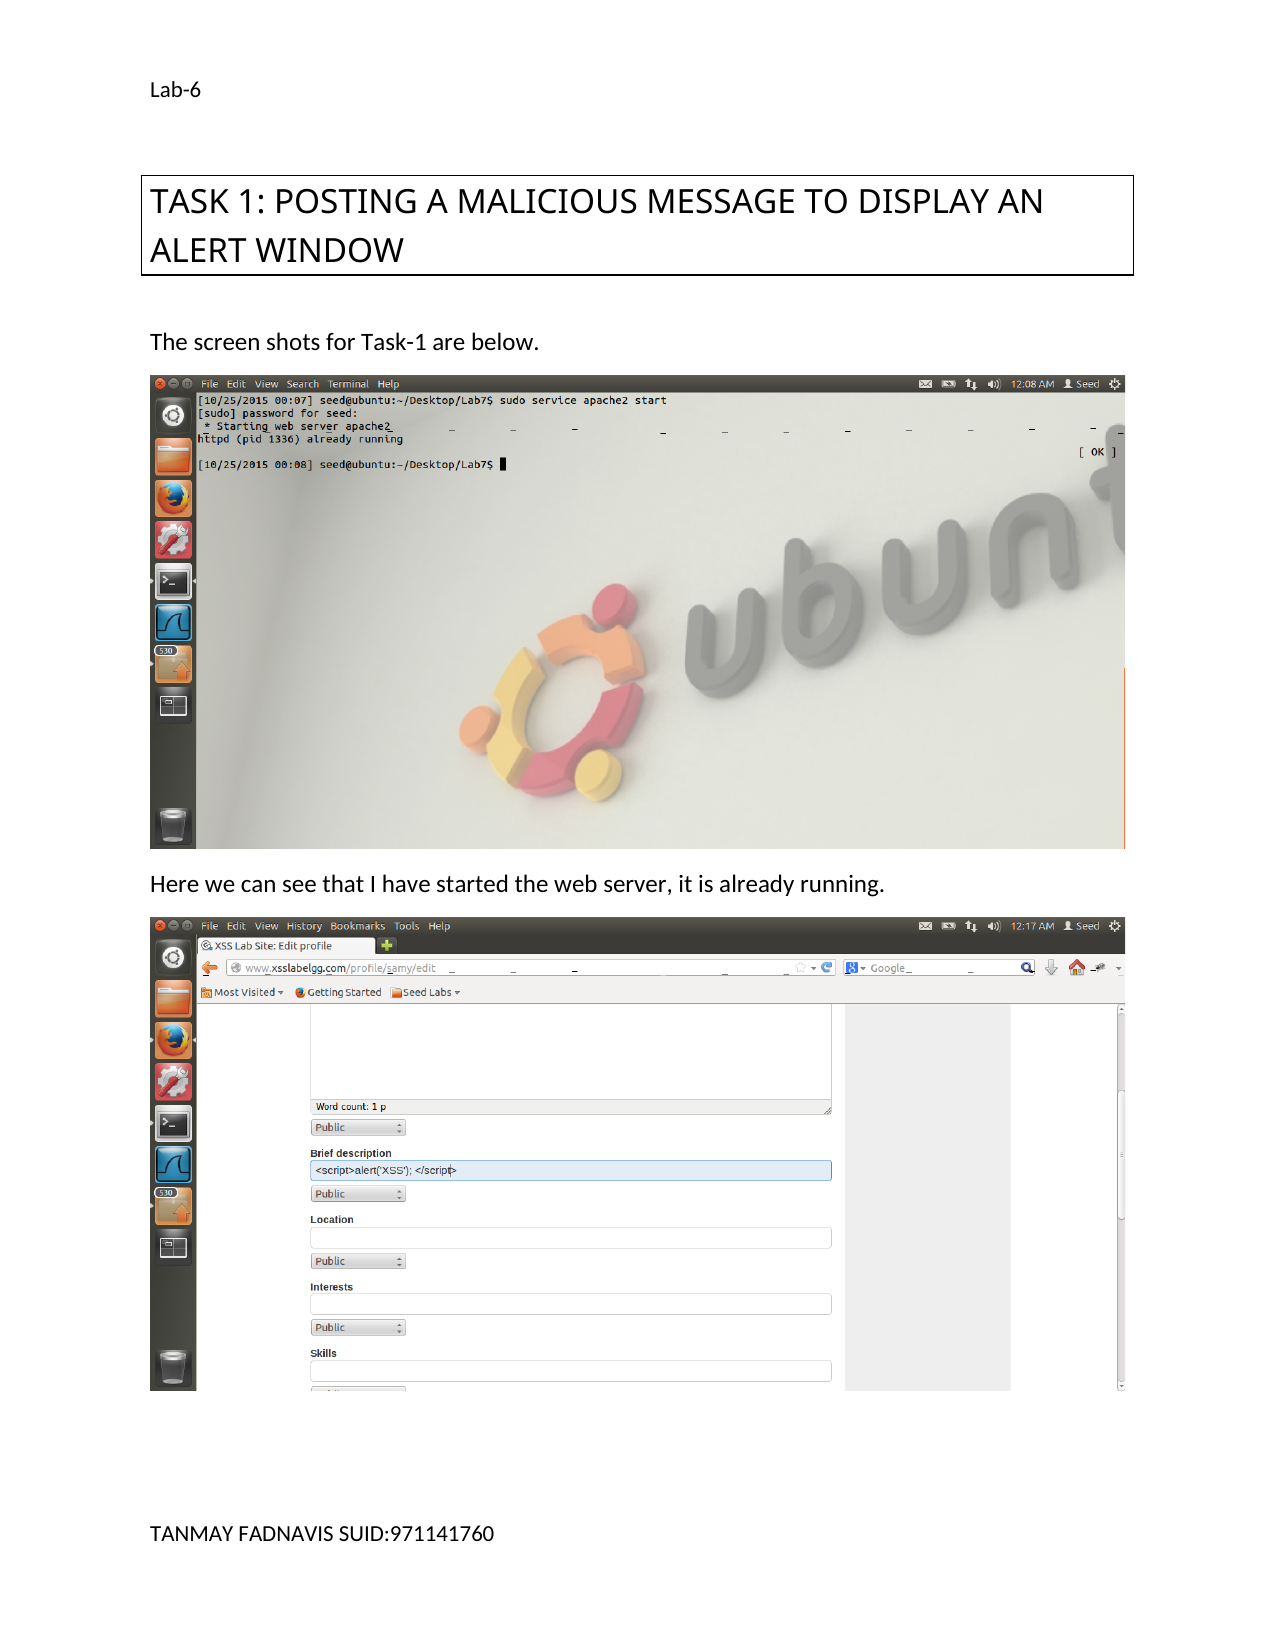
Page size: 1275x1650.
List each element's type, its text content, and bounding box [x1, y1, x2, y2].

picture [150, 375, 1125, 849]
picture [150, 917, 1125, 1391]
text The screen shots for Task-1 are below. [150, 326, 1125, 357]
text Here we can see that I have started the web server, it is already running. [150, 868, 1125, 898]
subtitle TASK 1: POSTING A MALICIOUS MESSAGE TO DISPLAY AN ALERT WINDOW [142, 176, 1133, 274]
